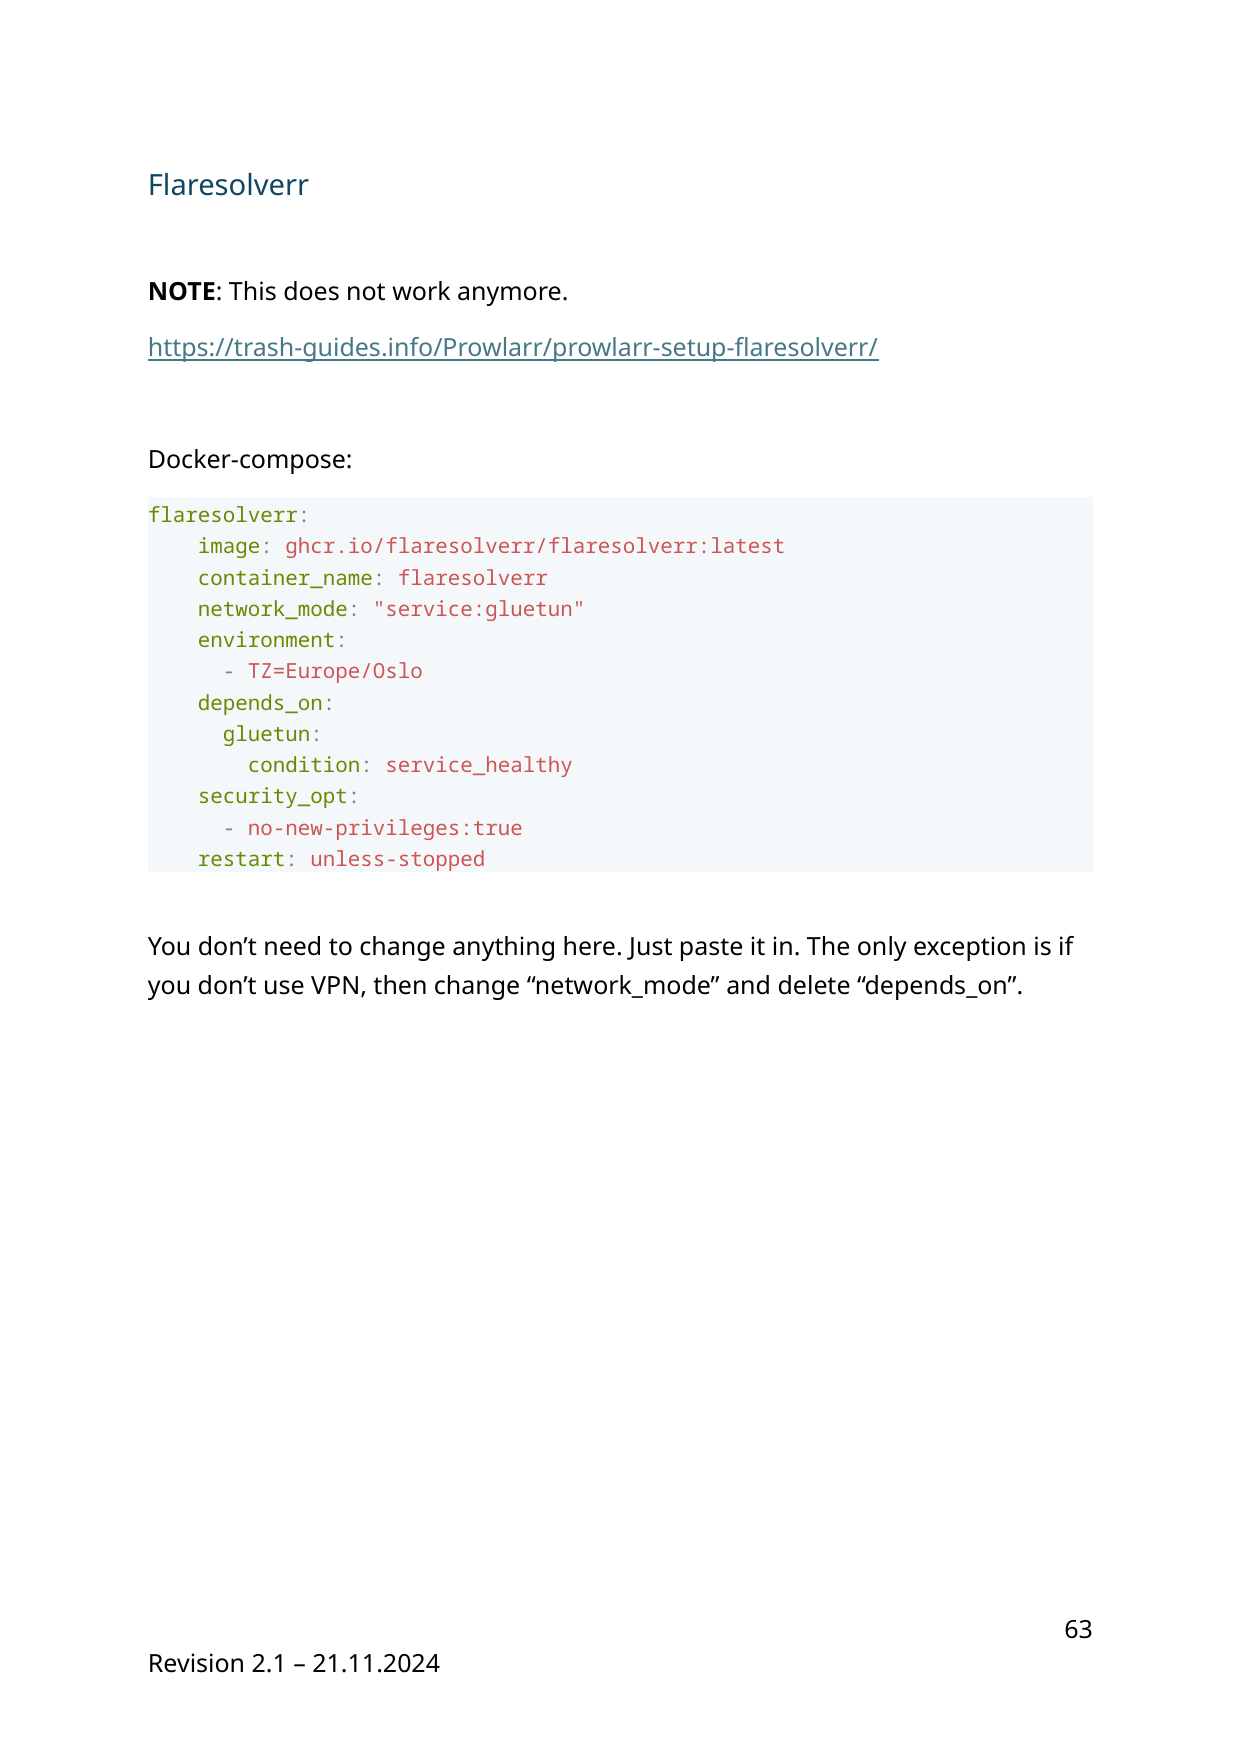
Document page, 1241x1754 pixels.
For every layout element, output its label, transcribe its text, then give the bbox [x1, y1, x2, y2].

subtitle Flaresolverr [148, 164, 1093, 204]
text You don’t need to change anything here. Just paste it in. The only exception is if you don’t use VPN, then change “network_mode” and delete “depends_on”. [148, 928, 1093, 1001]
text gluetun: [148, 716, 1093, 747]
text container_name: flaresolverr [148, 560, 1093, 591]
text environment: [148, 622, 1093, 654]
text Docker-compose: [148, 442, 1093, 476]
text - no-new-privileges:true [148, 810, 1093, 841]
text depends_on: [148, 685, 1093, 716]
text security_opt: [148, 779, 1093, 810]
text image: ghcr.io/flaresolverr/flaresolverr:latest [148, 529, 1093, 560]
text restart: unless-stopped [148, 841, 1093, 872]
text - TZ=Europe/Oslo [148, 654, 1093, 685]
text network_mode: "service:gluetun" [148, 591, 1093, 622]
text flaresolverr: [148, 497, 1093, 529]
text NOTE: This does not work anymore. [148, 274, 1093, 308]
text https://trash-guides.info/Prowlarr/prowlarr-setup-flaresolverr/ [148, 330, 1093, 364]
text condition: service_healthy [148, 747, 1093, 779]
